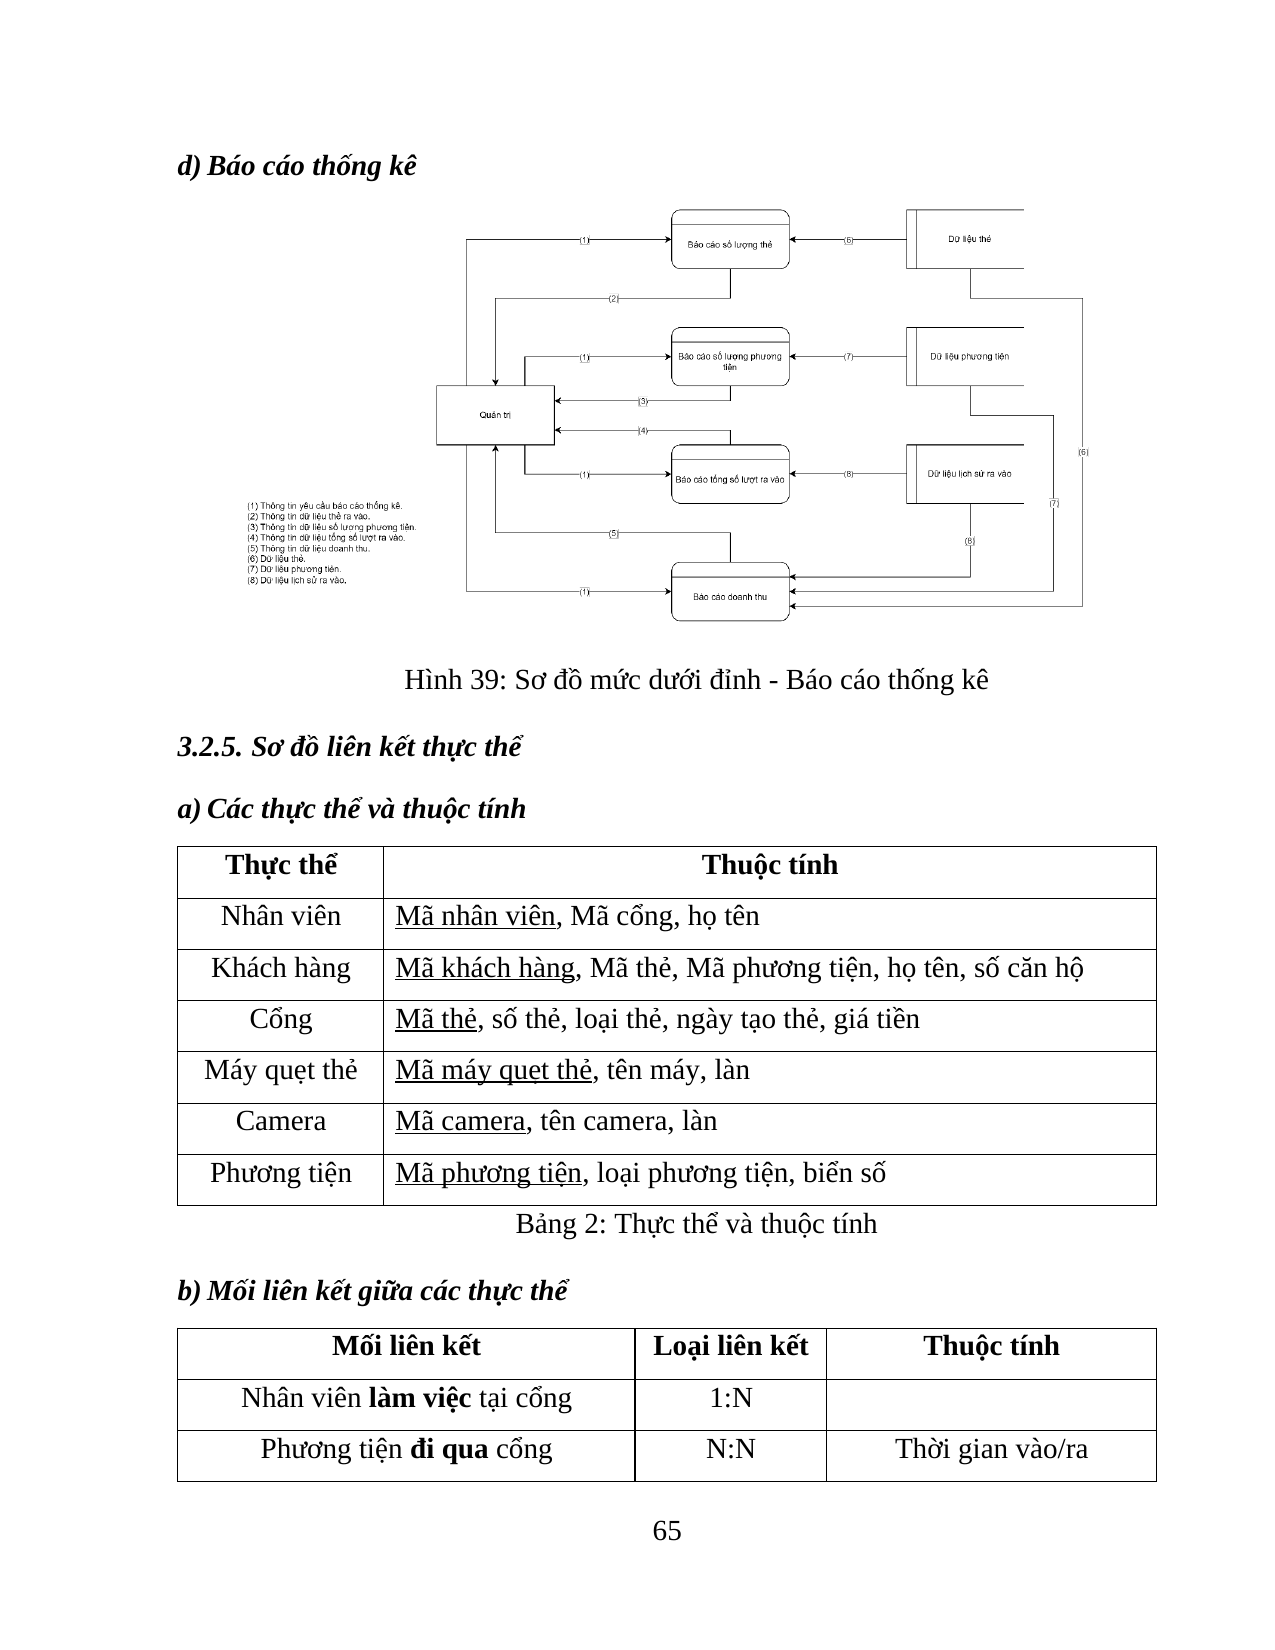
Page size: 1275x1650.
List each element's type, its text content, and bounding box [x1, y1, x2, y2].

table_cell Cổng [178, 1001, 383, 1051]
table_header Mối liên kết [178, 1329, 634, 1379]
table_cell Mã khách hàng, Mã thẻ, Mã phương tiện, họ tên, số căn hộ [384, 950, 1156, 1000]
table_cell Camera [178, 1104, 383, 1154]
table_cell Mã nhân viên, Mã cổng, họ tên [384, 899, 1156, 949]
table_cell Khách hàng [178, 950, 383, 1000]
table_cell Nhân viên [178, 899, 383, 949]
table_header Thực thể [178, 847, 383, 897]
picture [238, 202, 1096, 629]
table_cell Nhân viên làm việc tại cổng [178, 1380, 634, 1430]
table_header Loại liên kết [636, 1329, 826, 1379]
table_cell Máy quẹt thẻ [178, 1052, 383, 1102]
table_cell Mã thẻ, số thẻ, loại thẻ, ngày tạo thẻ, giá tiền [384, 1001, 1156, 1051]
table_cell Phương tiện đi qua cổng [178, 1431, 634, 1481]
text Bảng 2: Thực thể và thuộc tính [177, 1206, 1157, 1239]
table_cell Phương tiện [178, 1155, 383, 1205]
table_header Thuộc tính [384, 847, 1156, 897]
subtitle Mối liên kết giữa các thực thể [177, 1273, 1157, 1306]
subtitle Các thực thể và thuộc tính [177, 792, 1157, 825]
table_cell 1:N [636, 1380, 826, 1430]
table_header Thuộc tính [827, 1329, 1156, 1379]
table_cell Mã phương tiện, loại phương tiện, biển số [384, 1155, 1156, 1205]
subtitle Sơ đồ liên kết thực thể [177, 729, 1157, 762]
table_cell N:N [636, 1431, 826, 1481]
table_cell Thời gian vào/ra [827, 1431, 1156, 1481]
table_cell [827, 1380, 1156, 1430]
table_cell Mã máy quẹt thẻ, tên máy, làn [384, 1052, 1156, 1102]
subtitle Báo cáo thống kê [177, 148, 1157, 181]
text Hình 39: Sơ đồ mức dưới đỉnh - Báo cáo thống kê [177, 662, 1157, 695]
table_cell Mã camera, tên camera, làn [384, 1104, 1156, 1154]
